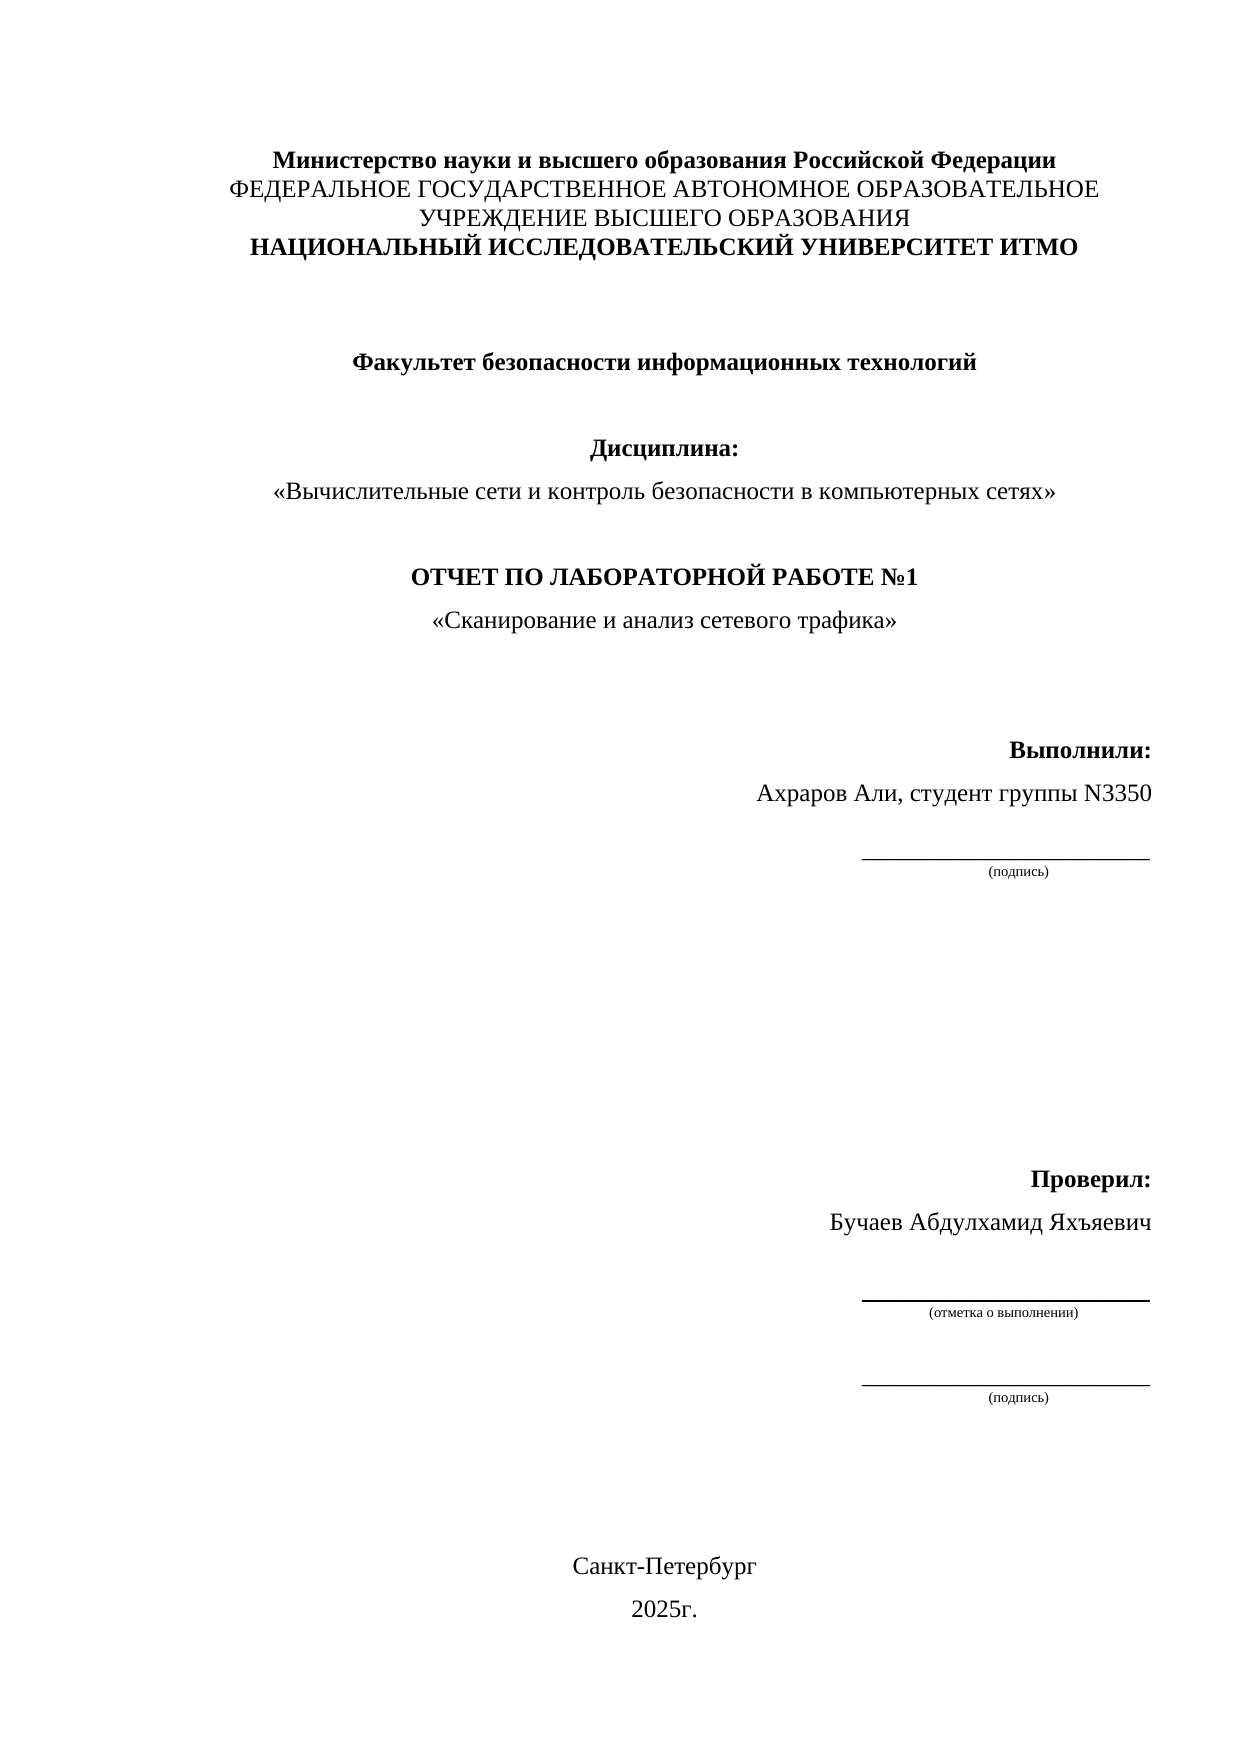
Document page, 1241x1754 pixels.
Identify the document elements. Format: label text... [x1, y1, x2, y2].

text Министерство науки и высшего образования Российской Федерации ФЕДЕРАЛЬНОЕ ГОСУДАРСТВЕННОЕ АВТОНОМНОЕ ОБРАЗОВАТЕЛЬНОЕ УЧРЕЖДЕНИЕ ВЫСШЕГО ОБРАЗОВАНИЯ НАЦИОНАЛЬНЫЙ ИССЛЕДОВАТЕЛЬСКИЙ УНИВЕРСИТЕТ ИТМО [177, 146, 1152, 261]
text Ахраров Али, студент группы N3350 [177, 778, 1152, 807]
text (отметка о выполнении) [914, 1304, 1152, 1333]
text _______________________ [177, 1276, 1152, 1304]
text Проверил: [177, 1164, 1152, 1193]
text Факультет безопасности информационных технологий [177, 347, 1152, 376]
text «Вычислительные сети и контроль безопасности в компьютерных сетях» [177, 476, 1152, 505]
text (подпись) [914, 1389, 1152, 1417]
text «Сканирование и анализ сетевого трафика» [177, 606, 1152, 634]
text (подпись) [914, 862, 1152, 891]
text _______________________ [177, 834, 1152, 862]
text Бучаев Абдулхамид Яхъяевич [177, 1207, 1152, 1236]
text Дисциплина: [177, 433, 1152, 462]
text Выполнили: [177, 735, 1152, 764]
text ОТЧЕТ ПО ЛАБОРАТОРНОЙ РАБОТЕ №1 [177, 562, 1152, 591]
text _______________________ [177, 1360, 1152, 1389]
